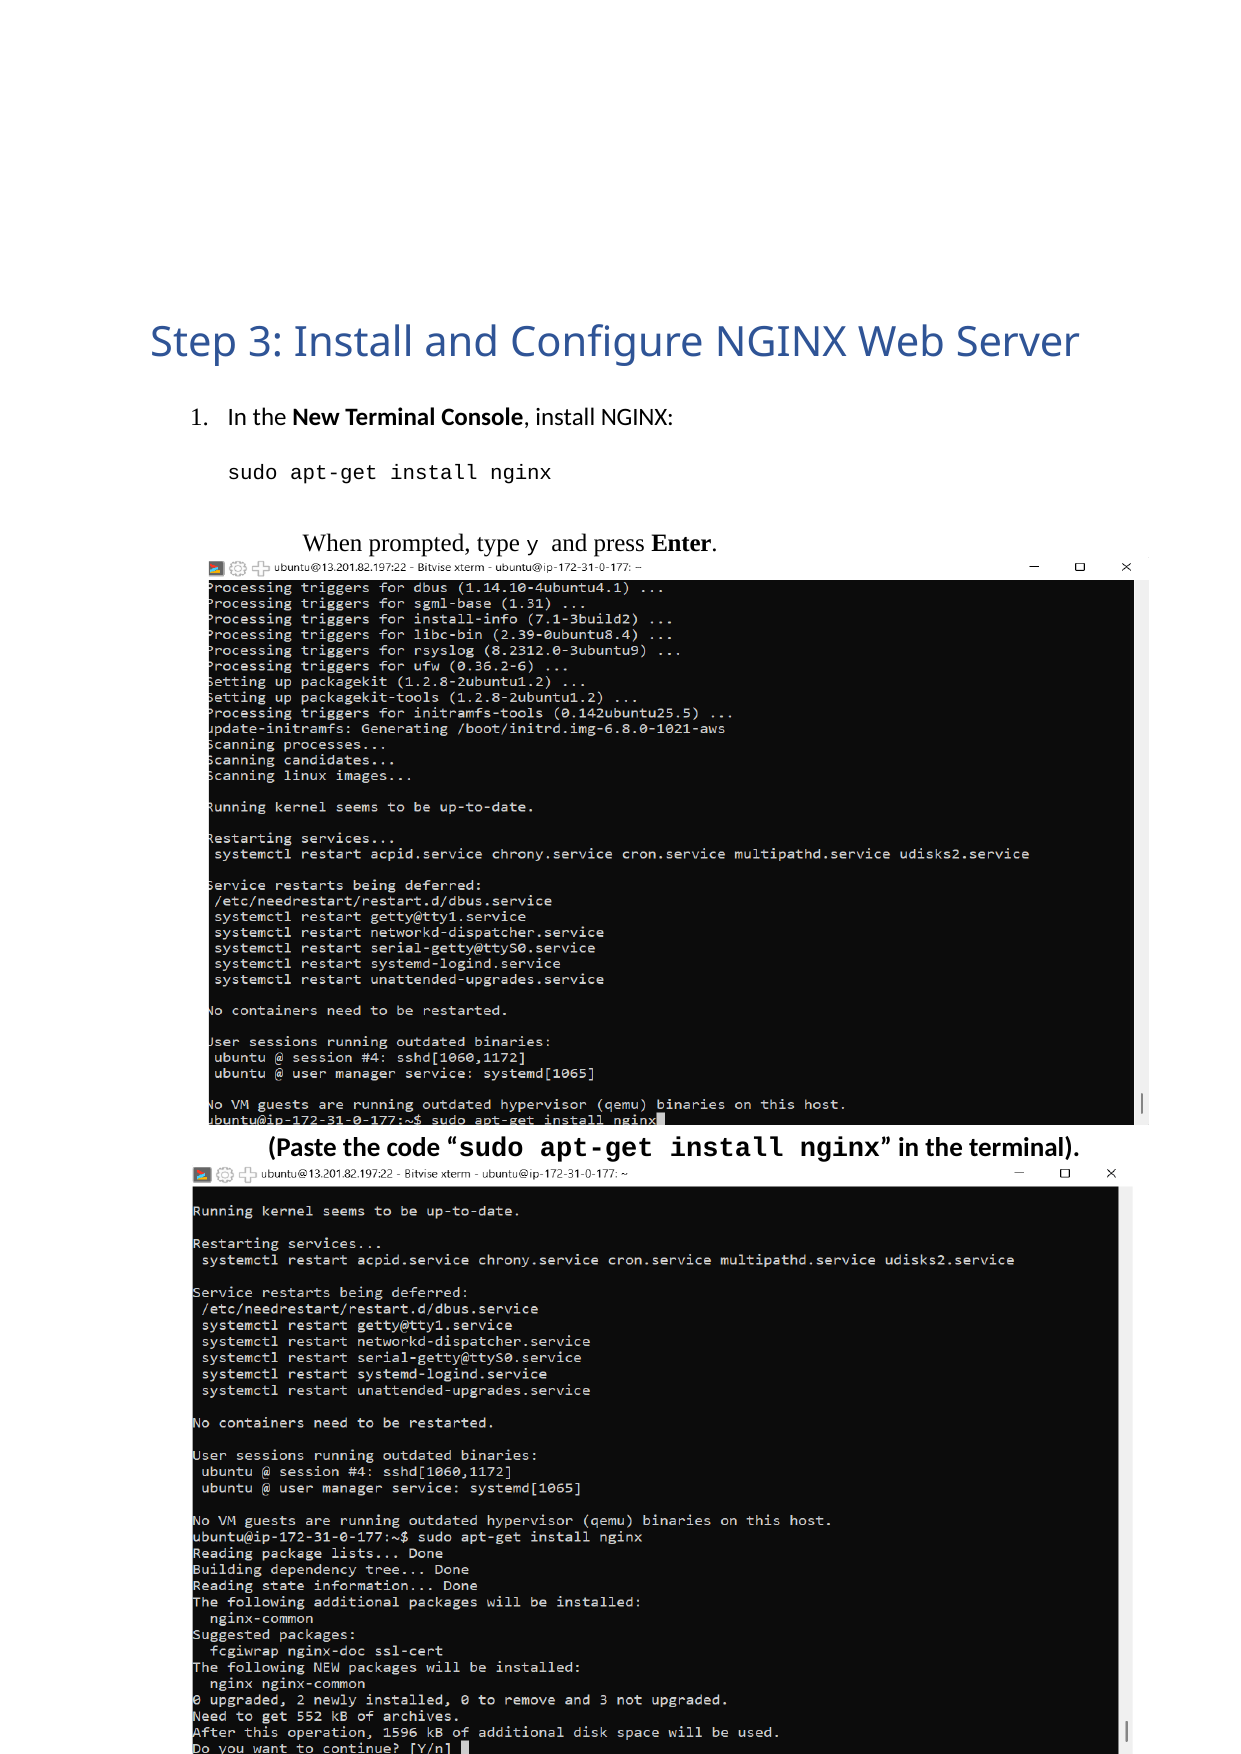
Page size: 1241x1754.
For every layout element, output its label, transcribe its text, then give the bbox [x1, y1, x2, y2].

picture [208, 557, 1149, 1125]
list In the New Terminal Console, install NGINX: [190, 402, 1090, 432]
subtitle Step 3: Install and Configure NGINX Web Server [150, 311, 1090, 368]
picture [192, 1165, 1133, 1754]
text When prompted, type y and press Enter. [302, 528, 1090, 557]
text sudo apt-get install nginx [227, 462, 1090, 486]
